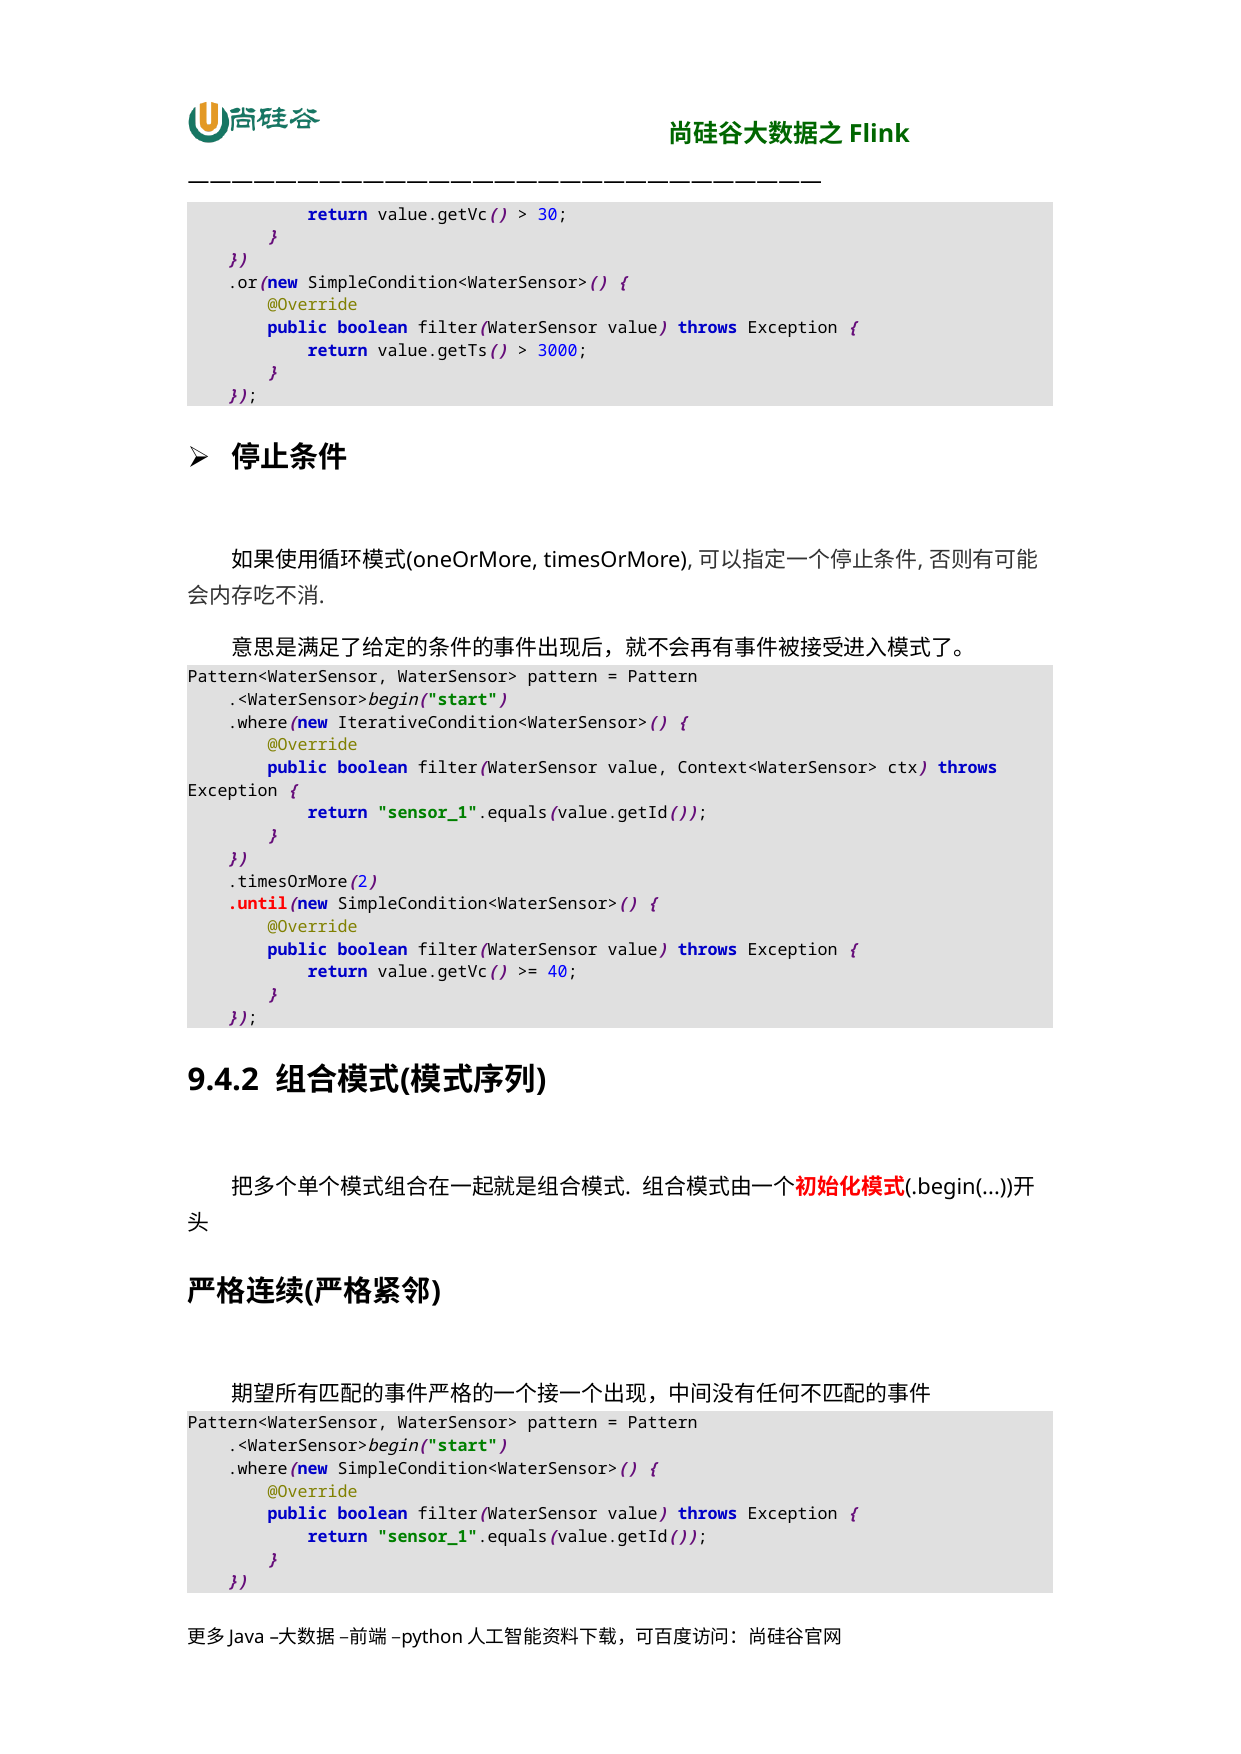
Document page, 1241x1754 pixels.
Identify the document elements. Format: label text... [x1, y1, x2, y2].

text 停止条件 [187, 423, 1053, 488]
picture [187, 101, 320, 143]
subtitle 组合模式(模式序列) [187, 1044, 1053, 1109]
text 把多个单个模式组合在一起就是组合模式. 组合模式由一个初始化模式(.begin(...))开头 [187, 1169, 1053, 1237]
text Pattern<WaterSensor, WaterSensor> pattern = Pattern .<WaterSensor>begin("start") .where(new IterativeCondition<WaterSensor>() { @Override public boolean filter(WaterSensor value, Context<WaterSensor> ctx) throws Exception { return "sensor_1".equals(value.getId()); } }) .timesOrMore(2) .until(new SimpleCondition<WaterSensor>() { @Override public boolean filter(WaterSensor value) throws Exception { return value.getVc() >= 40; } }); [187, 665, 1053, 1028]
subtitle 严格连续(严格紧邻) [187, 1257, 1053, 1322]
text 如果使用循环模式(oneOrMore, timesOrMore), 可以指定一个停止条件, 否则有可能会内存吃不消. [187, 542, 1053, 610]
text 期望所有匹配的事件严格的一个接一个出现，中间没有任何不匹配的事件 [187, 1376, 1053, 1408]
text 意思是满足了给定的条件的事件出现后，就不会再有事件被接受进入模式了。 [187, 629, 1053, 662]
